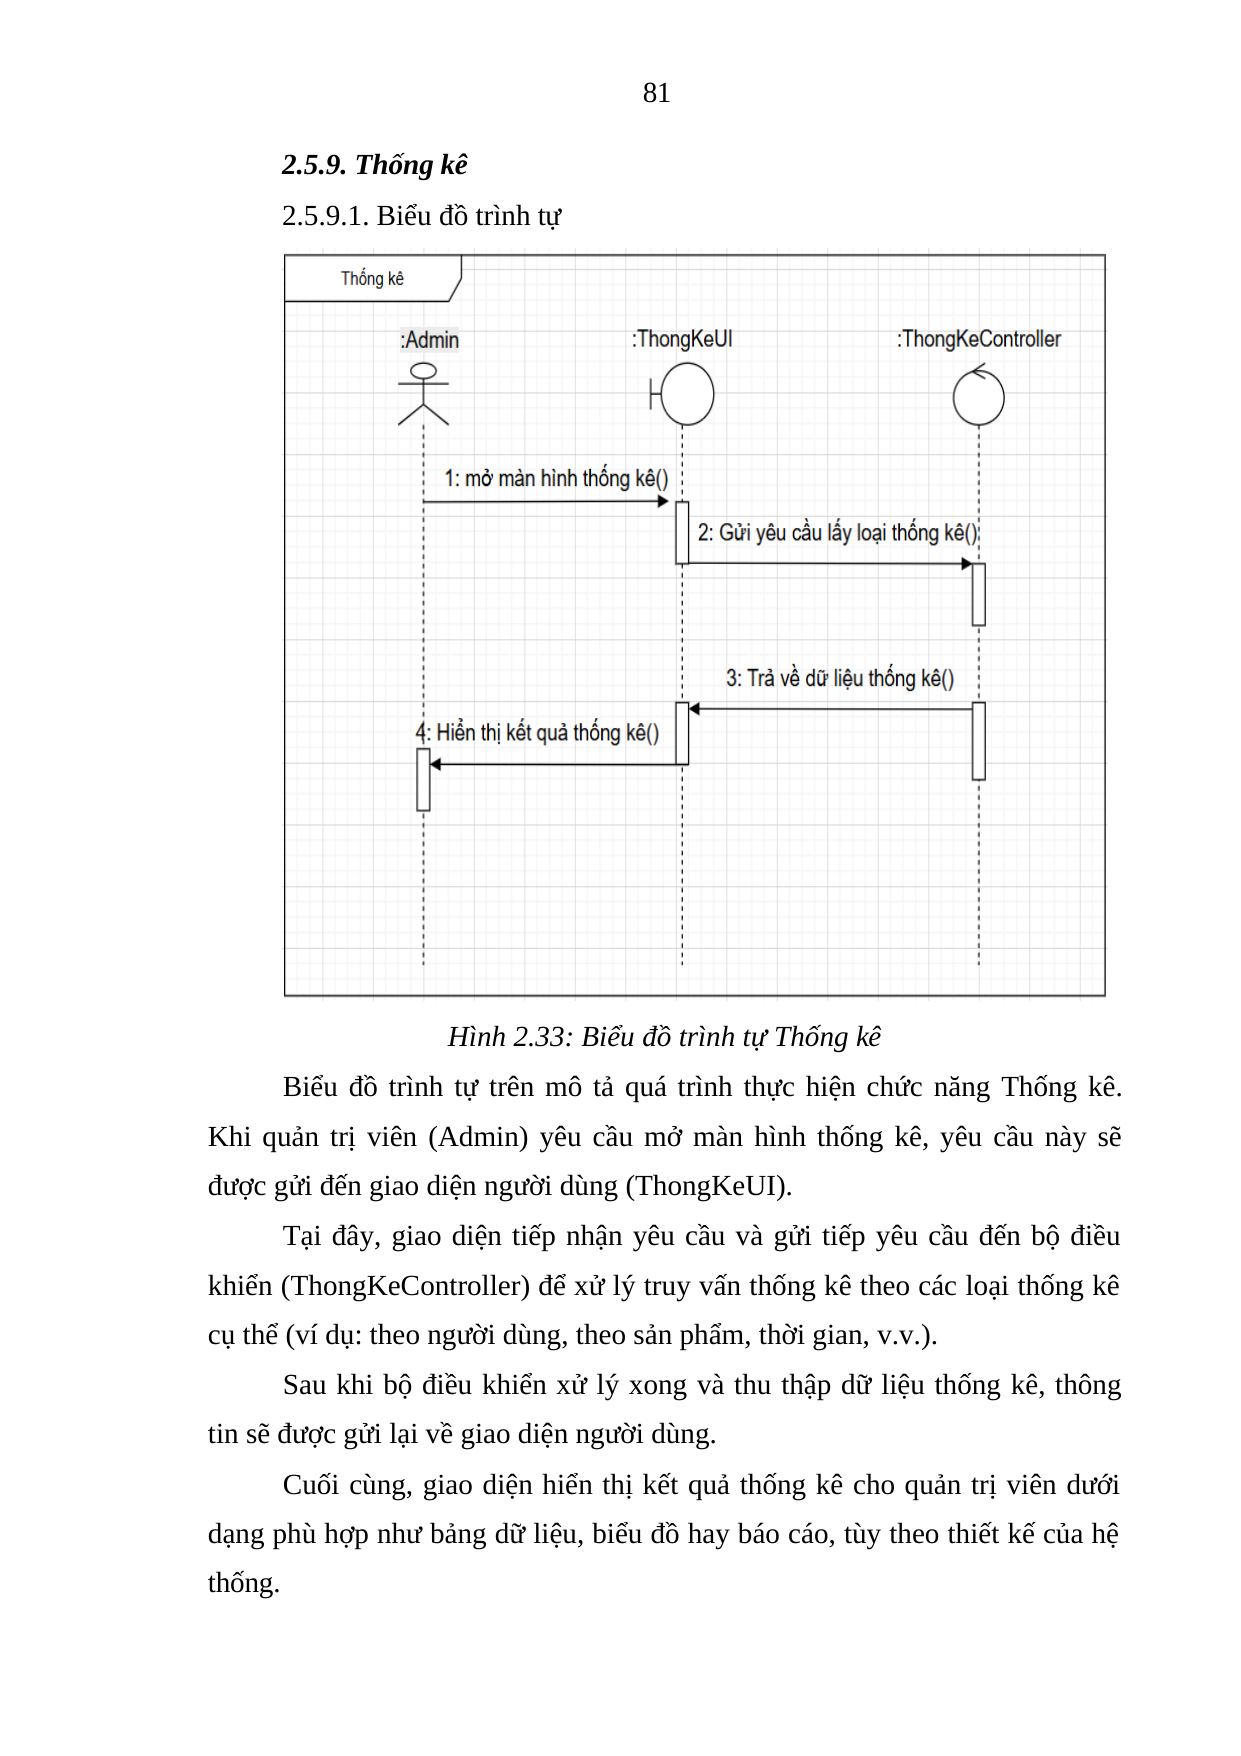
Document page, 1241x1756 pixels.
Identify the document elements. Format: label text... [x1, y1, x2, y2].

text Sau khi bộ điều khiển xử lý xong và thu thập dữ liệu thống kê, thông tin sẽ được gửi lại về giao diện người dùng. [208, 1367, 1122, 1450]
text Hình 2.33: Biểu đồ trình tự Thống kê [448, 263, 1137, 1052]
text Tại đây, giao diện tiếp nhận yêu cầu và gửi tiếp yêu cầu đến bộ điều khiển (ThongKeController) để xử lý truy vấn thống kê theo các loại thống kê cụ thể (ví dụ: theo người dùng, theo sản phẩm, thời gian, v.v.). [208, 1218, 1122, 1351]
text Biểu đồ trình tự trên mô tả quá trình thực hiện chức năng Thống kê. Khi quản trị viên (Admin) yêu cầu mở màn hình thống kê, yêu cầu này sẽ được gửi đến giao diện người dùng (ThongKeUI). [208, 1069, 1123, 1202]
subtitle Thống kê [282, 147, 1137, 181]
list Biểu đồ trình tự [282, 198, 1137, 231]
picture [281, 248, 1108, 1001]
text Cuối cùng, giao diện hiển thị kết quả thống kê cho quản trị viên dưới dạng phù hợp như bảng dữ liệu, biểu đồ hay báo cáo, tùy theo thiết kế của hệ thống. [208, 1467, 1121, 1599]
